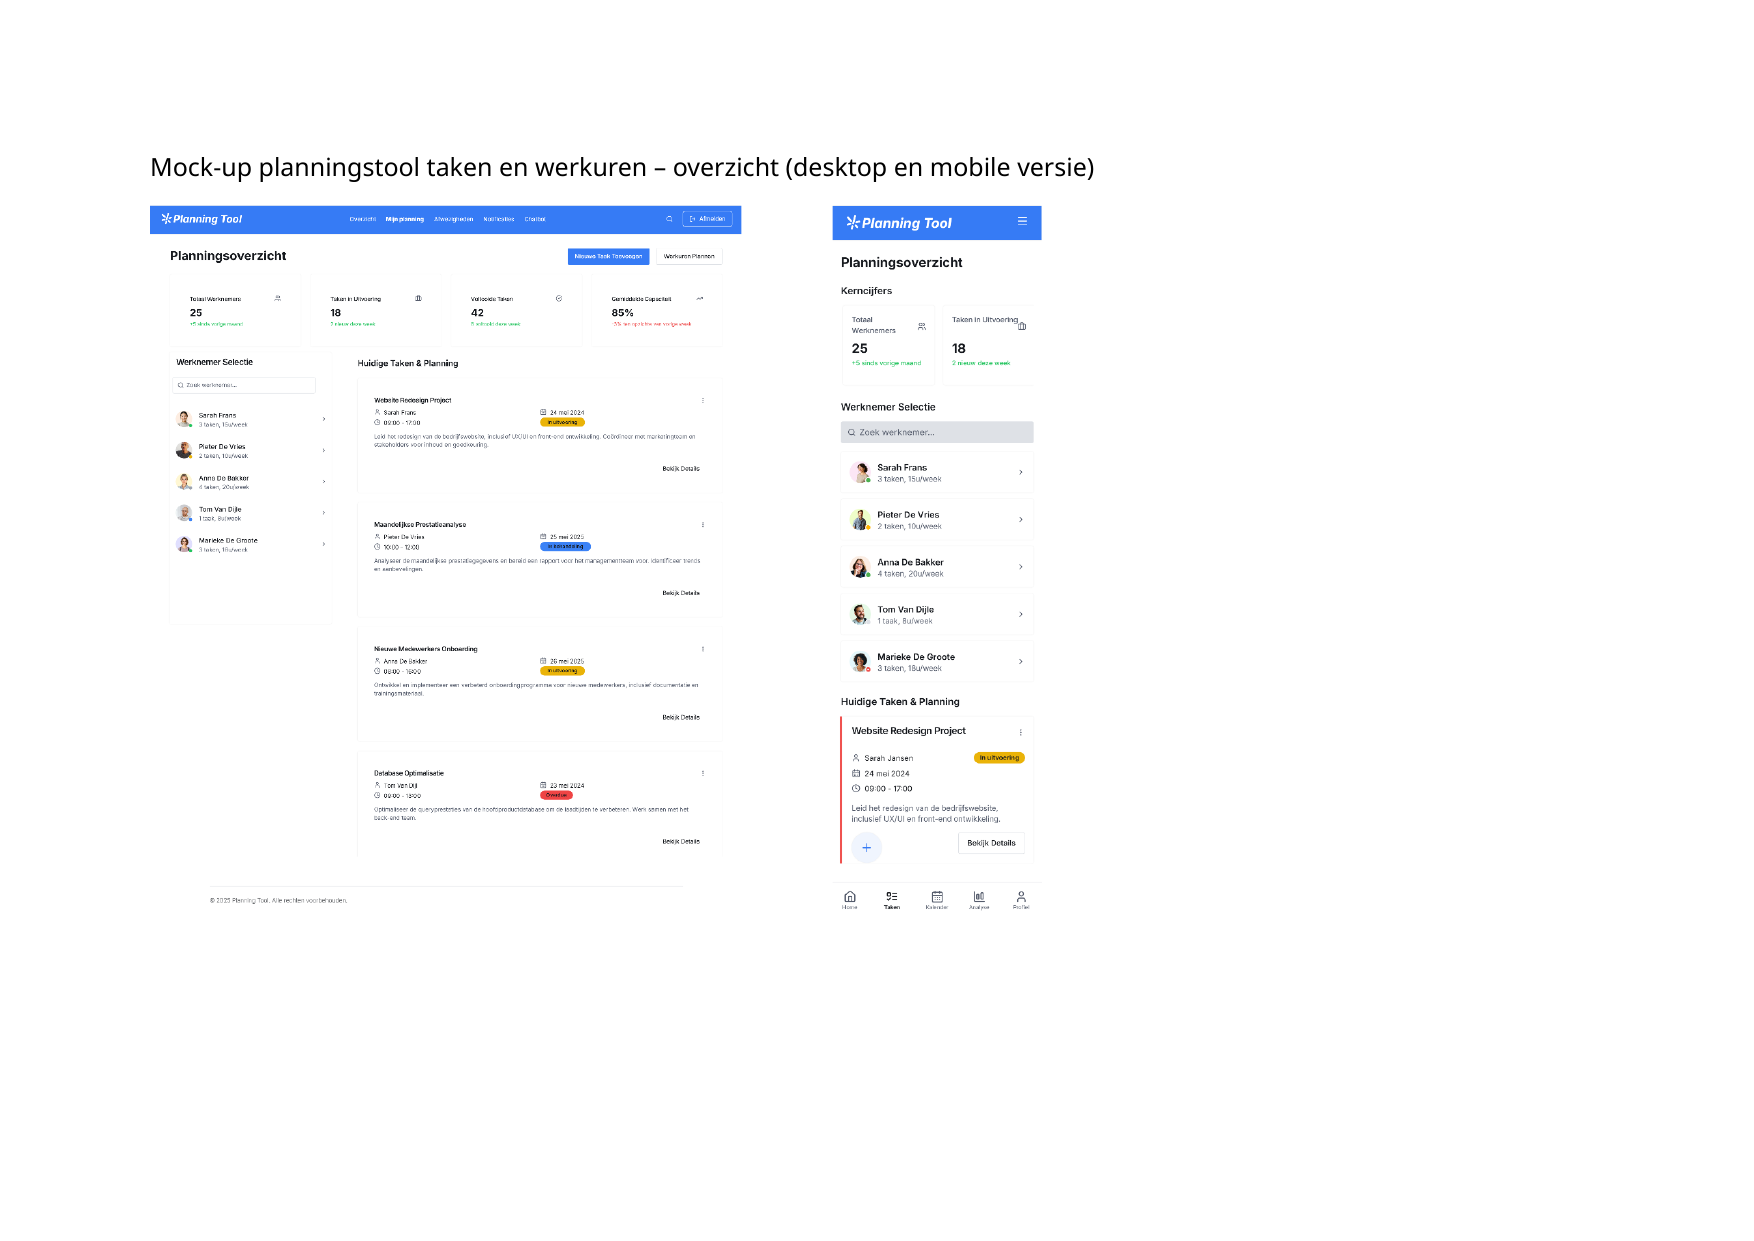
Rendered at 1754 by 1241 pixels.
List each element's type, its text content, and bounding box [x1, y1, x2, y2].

picture [832, 205, 1042, 915]
picture [150, 205, 742, 915]
text Mock-up planningstool taken en werkuren – overzicht (desktop en mobile versie) [150, 150, 1604, 184]
